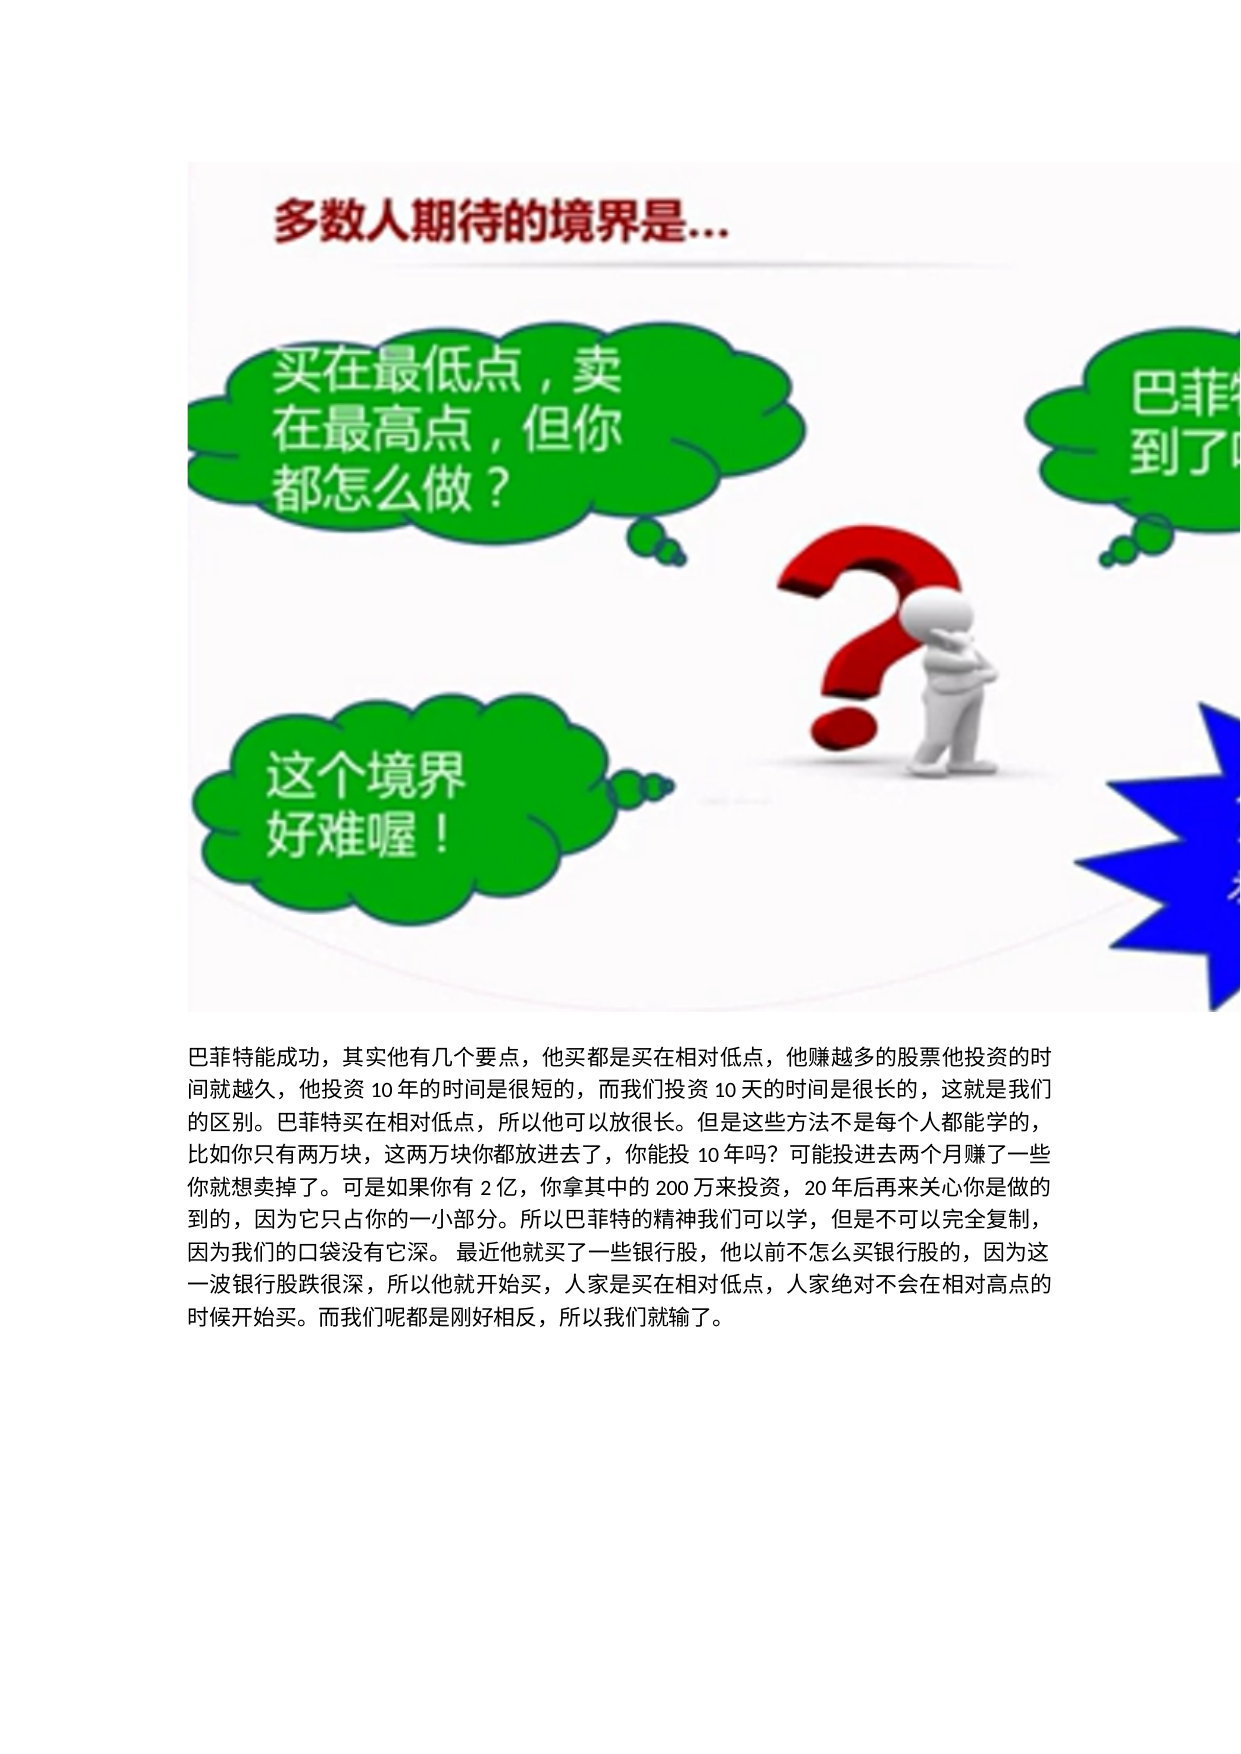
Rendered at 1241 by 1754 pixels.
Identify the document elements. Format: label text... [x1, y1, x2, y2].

text 巴菲特能成功，其实他有几个要点，他买都是买在相对低点，他赚越多的股票他投资的时间就越久，他投资10年的时间是很短的，而我们投资10天的时间是很长的，这就是我们的区别。巴菲特买在相对低点，所以他可以放很长。但是这些方法不是每个人都能学的，比如你只有两万块，这两万块你都放进去了，你能投10年吗？可能投进去两个月赚了一些你就想卖掉了。可是如果你有2亿，你拿其中的200万来投资，20年后再来关心你是做的到的，因为它只占你的一小部分。所以巴菲特的精神我们可以学，但是不可以完全复制，因为我们的口袋没有它深。 最近他就买了一些银行股，他以前不怎么买银行股的，因为这一波银行股跌很深，所以他就开始买，人家是买在相对低点，人家绝对不会在相对高点的时候开始买。而我们呢都是刚好相反，所以我们就输了。 [187, 1039, 1053, 1332]
picture [187, 162, 1241, 1012]
